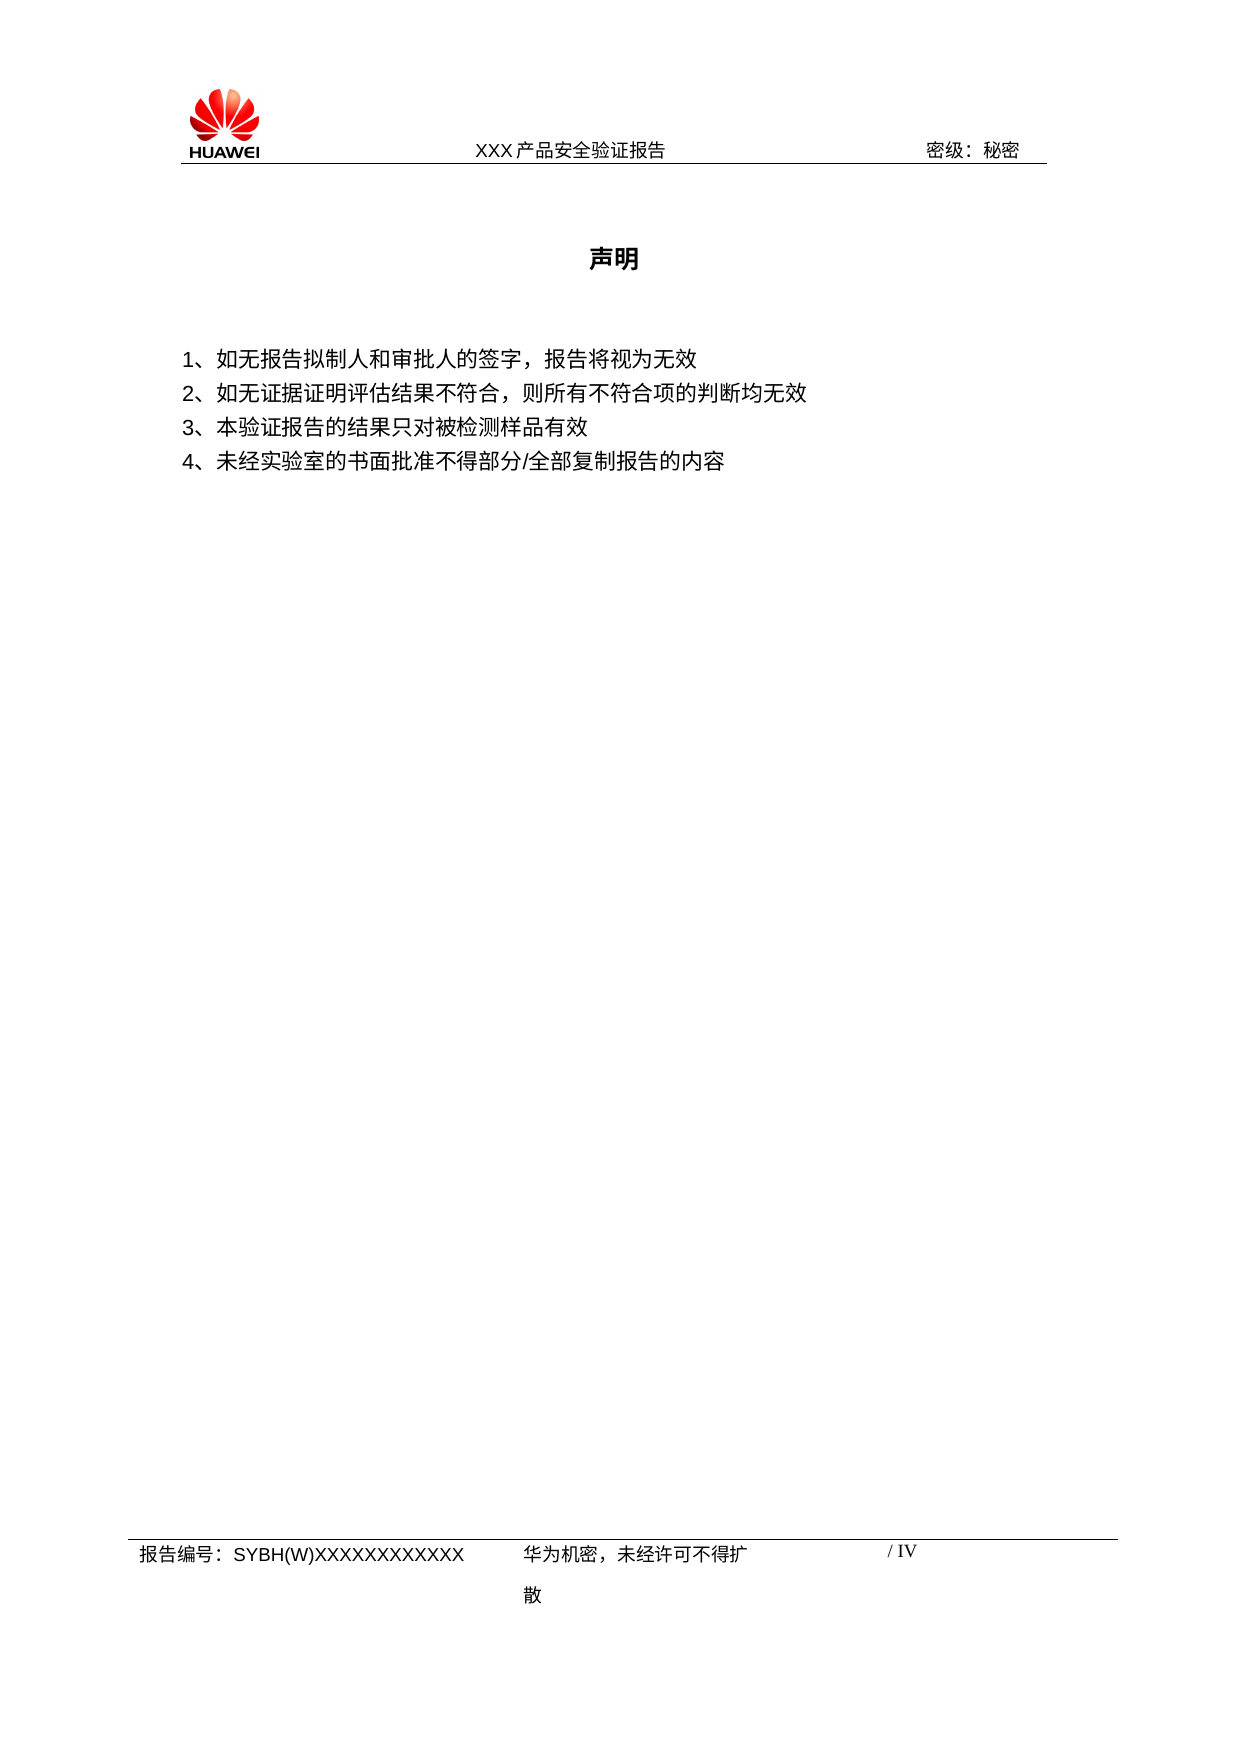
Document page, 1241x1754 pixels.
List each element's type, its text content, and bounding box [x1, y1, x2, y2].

table_cell 2、如无证据证明评估结果不符合，则所有不符合项的判断均无效 [176, 375, 1053, 409]
picture [190, 89, 259, 158]
table_cell 3、本验证报告的结果只对被检测样品有效 [176, 409, 1053, 443]
table_cell 4、未经实验室的书面批准不得部分/全部复制报告的内容 [176, 443, 1053, 477]
table_header 声明 [176, 195, 1053, 341]
table_cell 1、如无报告拟制人和审批人的签字，报告将视为无效 [176, 341, 1053, 375]
